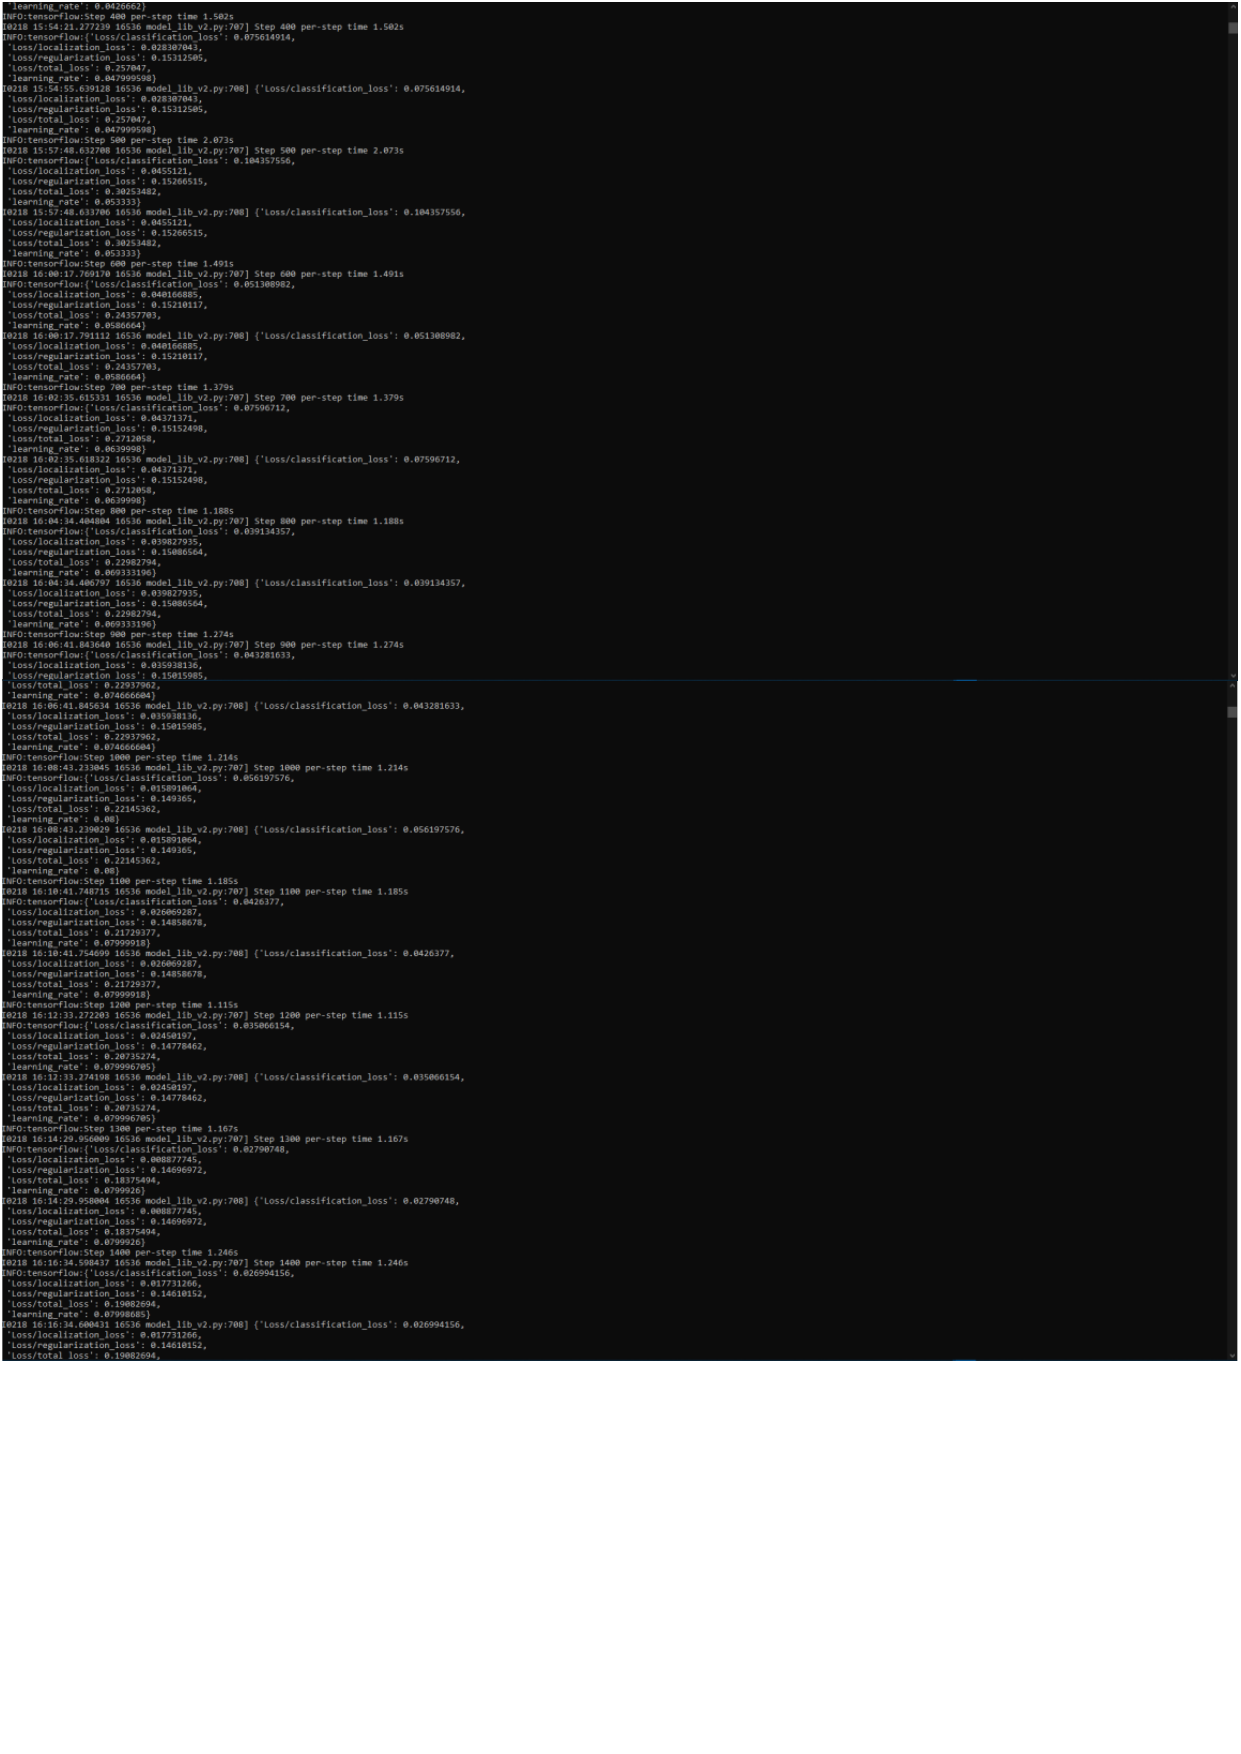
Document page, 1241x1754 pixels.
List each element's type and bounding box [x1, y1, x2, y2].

picture [2, 2, 1238, 1361]
